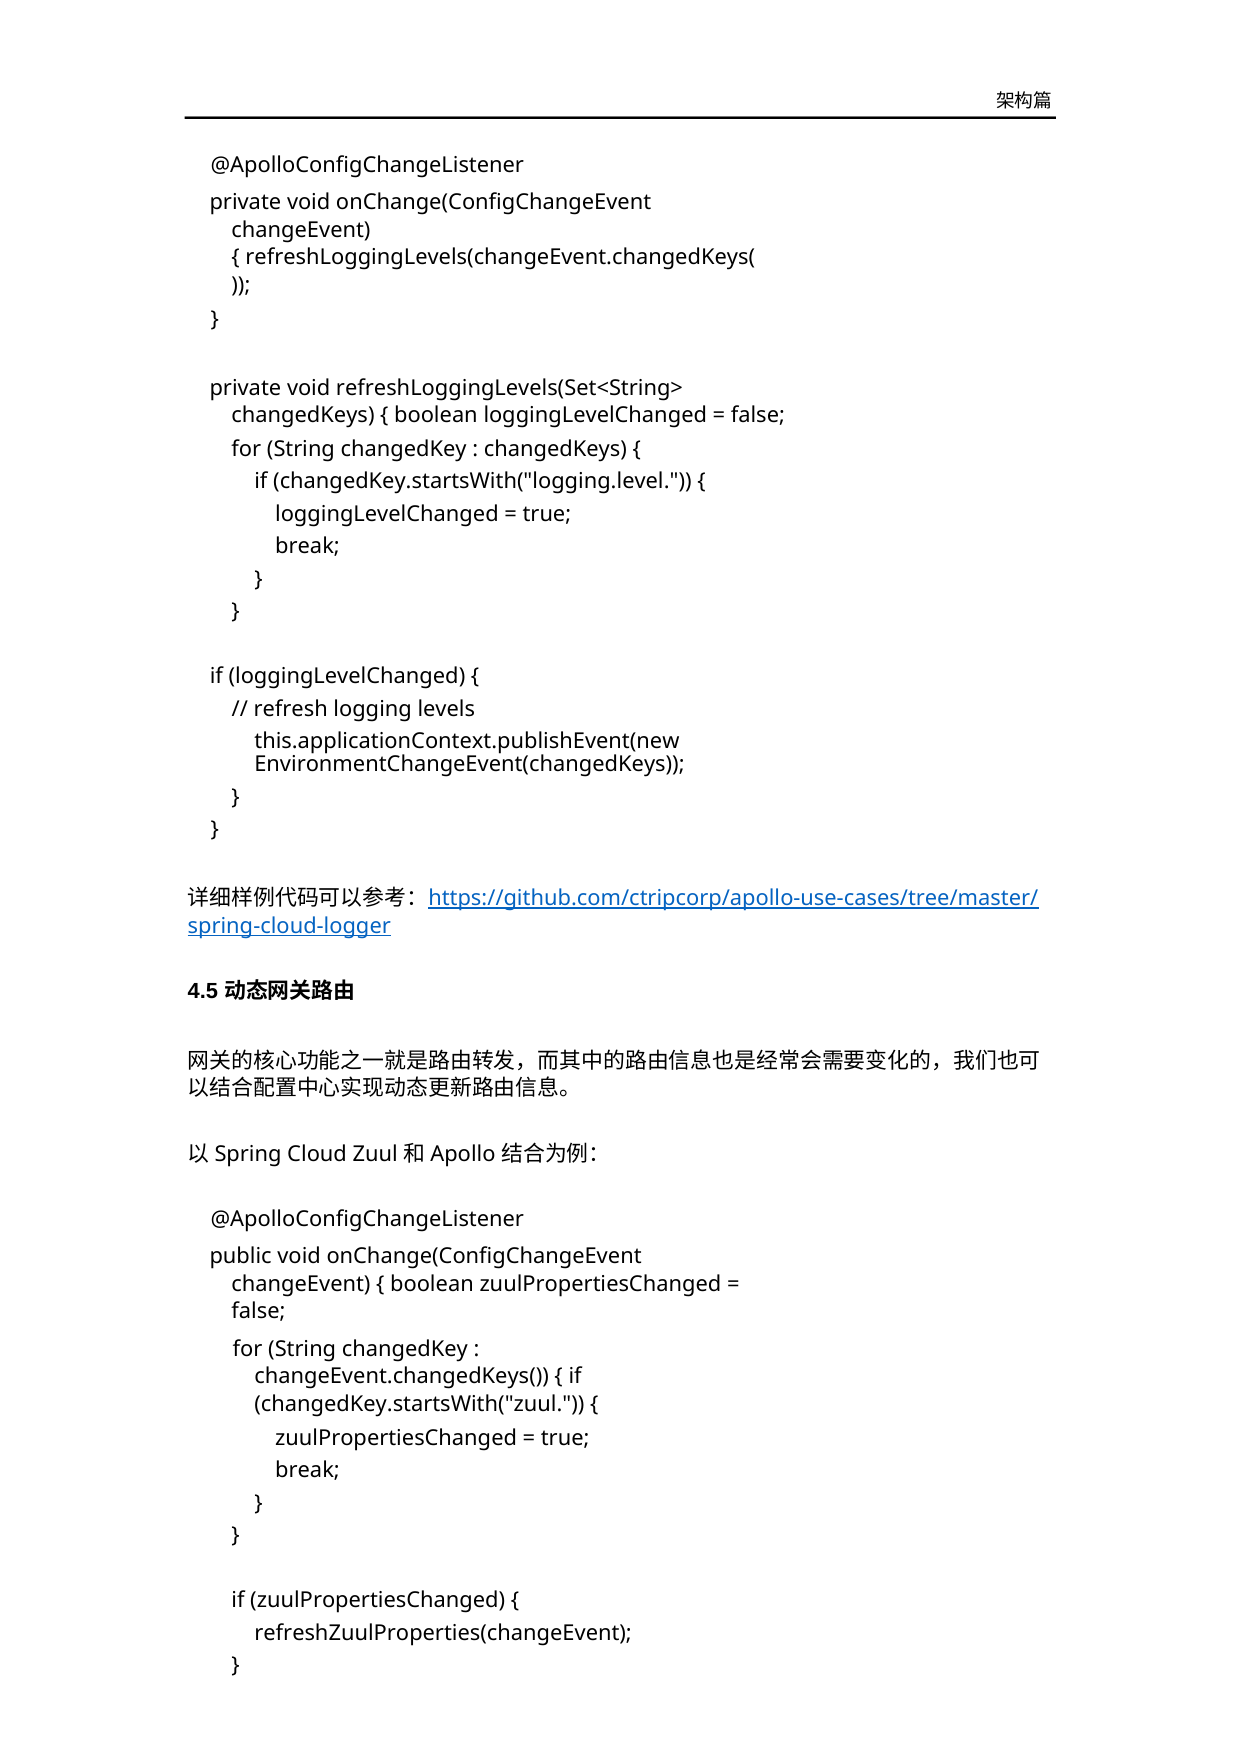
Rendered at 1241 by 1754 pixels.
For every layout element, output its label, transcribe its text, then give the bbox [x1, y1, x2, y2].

text } [231, 1524, 1090, 1547]
text break; [275, 1459, 1090, 1482]
text 网关的核心功能之一就是路由转发，而其中的路由信息也是经常会需要变化的，我们也可以结合配置中心实现动态更新路由信息。 [187, 1046, 1054, 1101]
text if (changedKey.startsWith("logging.level.")) { [254, 470, 1090, 493]
text for (String changedKey : changeEvent.changedKeys()) { if (changedKey.startsWith("zuul.")) { [232, 1334, 744, 1417]
text break; [275, 535, 1090, 558]
text loggingLevelChanged = true; [275, 503, 1090, 526]
text refreshZuulProperties(changeEvent); [254, 1622, 1090, 1645]
text if (zuulPropertiesChanged) { [231, 1589, 1090, 1612]
text @ApolloConfigChangeListener [210, 155, 1090, 177]
text zuulPropertiesChanged = true; [275, 1427, 1090, 1449]
text } [210, 308, 1090, 331]
text 架构篇 [996, 92, 1089, 111]
text public void onChange(ConfigChangeEvent changeEvent) { boolean zuulPropertiesChanged = false; [209, 1241, 752, 1324]
text } [254, 568, 1090, 591]
text for (String changedKey : changedKeys) { [231, 438, 1090, 461]
text } [254, 1492, 1090, 1515]
text 4.5 动态网关路由 [187, 977, 1090, 1004]
text } [231, 1654, 1090, 1677]
text @ApolloConfigChangeListener [210, 1209, 1090, 1231]
text } [231, 600, 1090, 623]
text private void onChange(ConfigChangeEvent changeEvent) { refreshLoggingLevels(changeEvent.changedKeys()); [209, 187, 760, 298]
text private void refreshLoggingLevels(Set<String> changedKeys) { boolean loggingLevelChanged = false; [209, 373, 794, 428]
text if (loggingLevelChanged) { [150, 666, 479, 688]
text 以 Spring Cloud Zuul 和 Apollo 结合为例： [187, 1144, 1090, 1166]
text 详细样例代码可以参考：https://github.com/ctripcorp/apollo-use-cases/tree/master/spring-cloud-logger [187, 883, 1052, 939]
text // refresh logging levels [150, 698, 475, 721]
text } [231, 786, 1090, 809]
text this.applicationContext.publishEvent(new EnvironmentChangeEvent(changedKeys)); [254, 731, 1090, 776]
text } [210, 818, 1090, 841]
